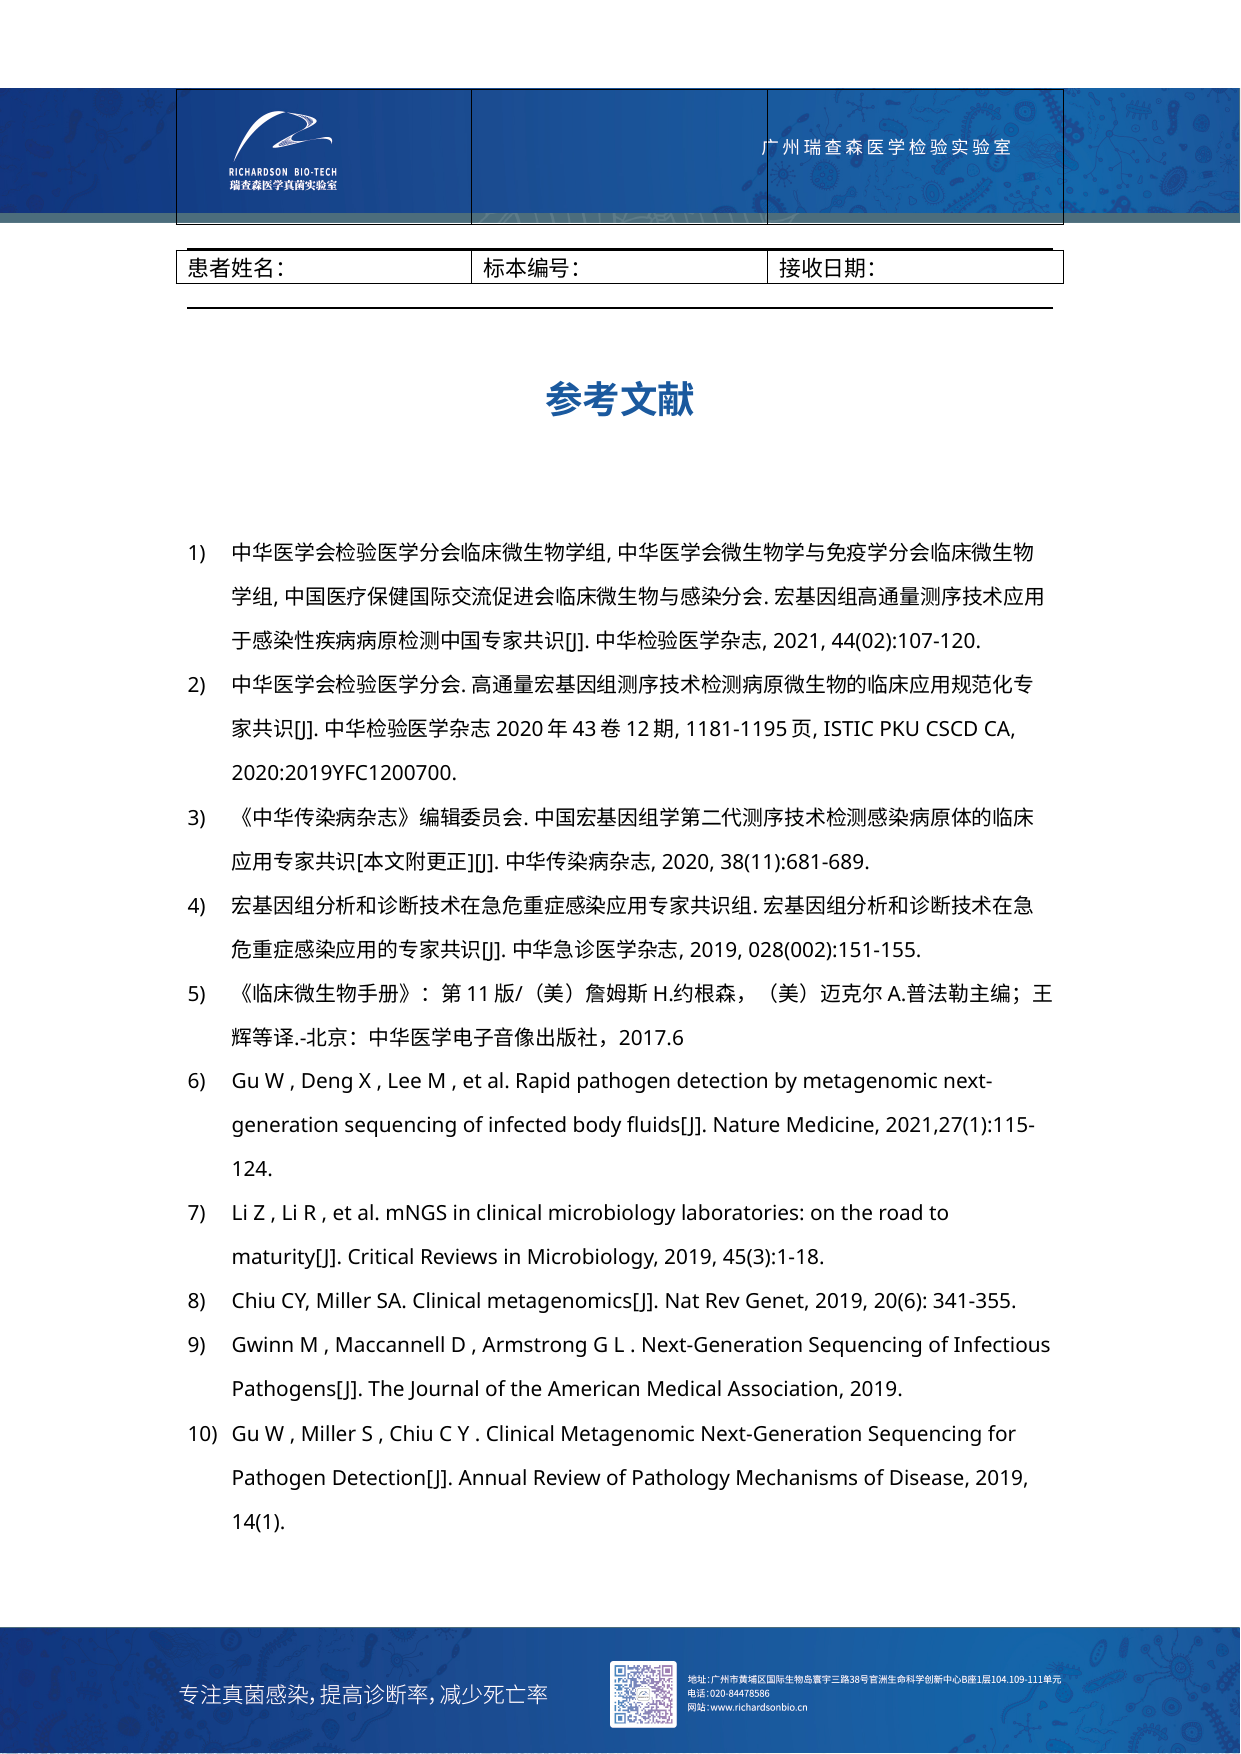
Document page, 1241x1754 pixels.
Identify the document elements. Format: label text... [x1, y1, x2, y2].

list 宏基因组分析和诊断技术在急危重症感染应用专家共识组. 宏基因组分析和诊断技术在急危重症感染应用的专家共识[J]. 中华急诊医学杂志, 2019, 028(002):151-155. [187, 882, 1053, 970]
picture [0, 88, 176, 223]
list 中华医学会检验医学分会临床微生物学组, 中华医学会微生物学与免疫学分会临床微生物学组, 中国医疗保健国际交流促进会临床微生物与感染分会. 宏基因组高通量测序技术应用于感染性疾病病原检测中国专家共识[J]. 中华检验医学杂志, 2021, 44(02):107-120. [187, 529, 1053, 662]
list Gu W , Miller S , Chiu C Y . Clinical Metagenomic Next-Generation Sequencing for Pathogen Detection[J]. Annual Review of Pathology Mechanisms of Disease, 2019, 14(1). [187, 1411, 1053, 1543]
subtitle 参考文献 [187, 353, 1053, 441]
picture [177, 90, 471, 223]
picture [768, 90, 1063, 223]
picture [472, 90, 767, 223]
list Gwinn M , Maccannell D , Armstrong G L . Next-Generation Sequencing of Infectious Pathogens[J]. The Journal of the American Medical Association, 2019. [187, 1323, 1053, 1411]
list Chiu CY, Miller SA. Clinical metagenomics[J]. Nat Rev Genet, 2019, 20(6): 341-355. [187, 1279, 1053, 1323]
list Gu W , Deng X , Lee M , et al. Rapid pathogen detection by metagenomic next-generation sequencing of infected body fluids[J]. Nature Medicine, 2021,27(1):115-124. [187, 1058, 1053, 1191]
list 中华医学会检验医学分会. 高通量宏基因组测序技术检测病原微生物的临床应用规范化专家共识[J]. 中华检验医学杂志 2020年43卷12期, 1181-1195页, ISTIC PKU CSCD CA, 2020:2019YFC1200700. [187, 662, 1053, 794]
picture [0, 1627, 1240, 1754]
list Li Z , Li R , et al. mNGS in clinical microbiology laboratories: on the road to maturity[J]. Critical Reviews in Microbiology, 2019, 45(3):1-18. [187, 1191, 1053, 1279]
picture [1064, 88, 1241, 223]
list 《临床微生物手册》：第11版/（美）詹姆斯H.约根森，（美）迈克尔A.普法勒主编；王辉等译.-北京：中华医学电子音像出版社，2017.6 [187, 970, 1053, 1058]
list 《中华传染病杂志》编辑委员会. 中国宏基因组学第二代测序技术检测感染病原体的临床应用专家共识[本文附更正][J]. 中华传染病杂志, 2020, 38(11):681-689. [187, 794, 1053, 882]
